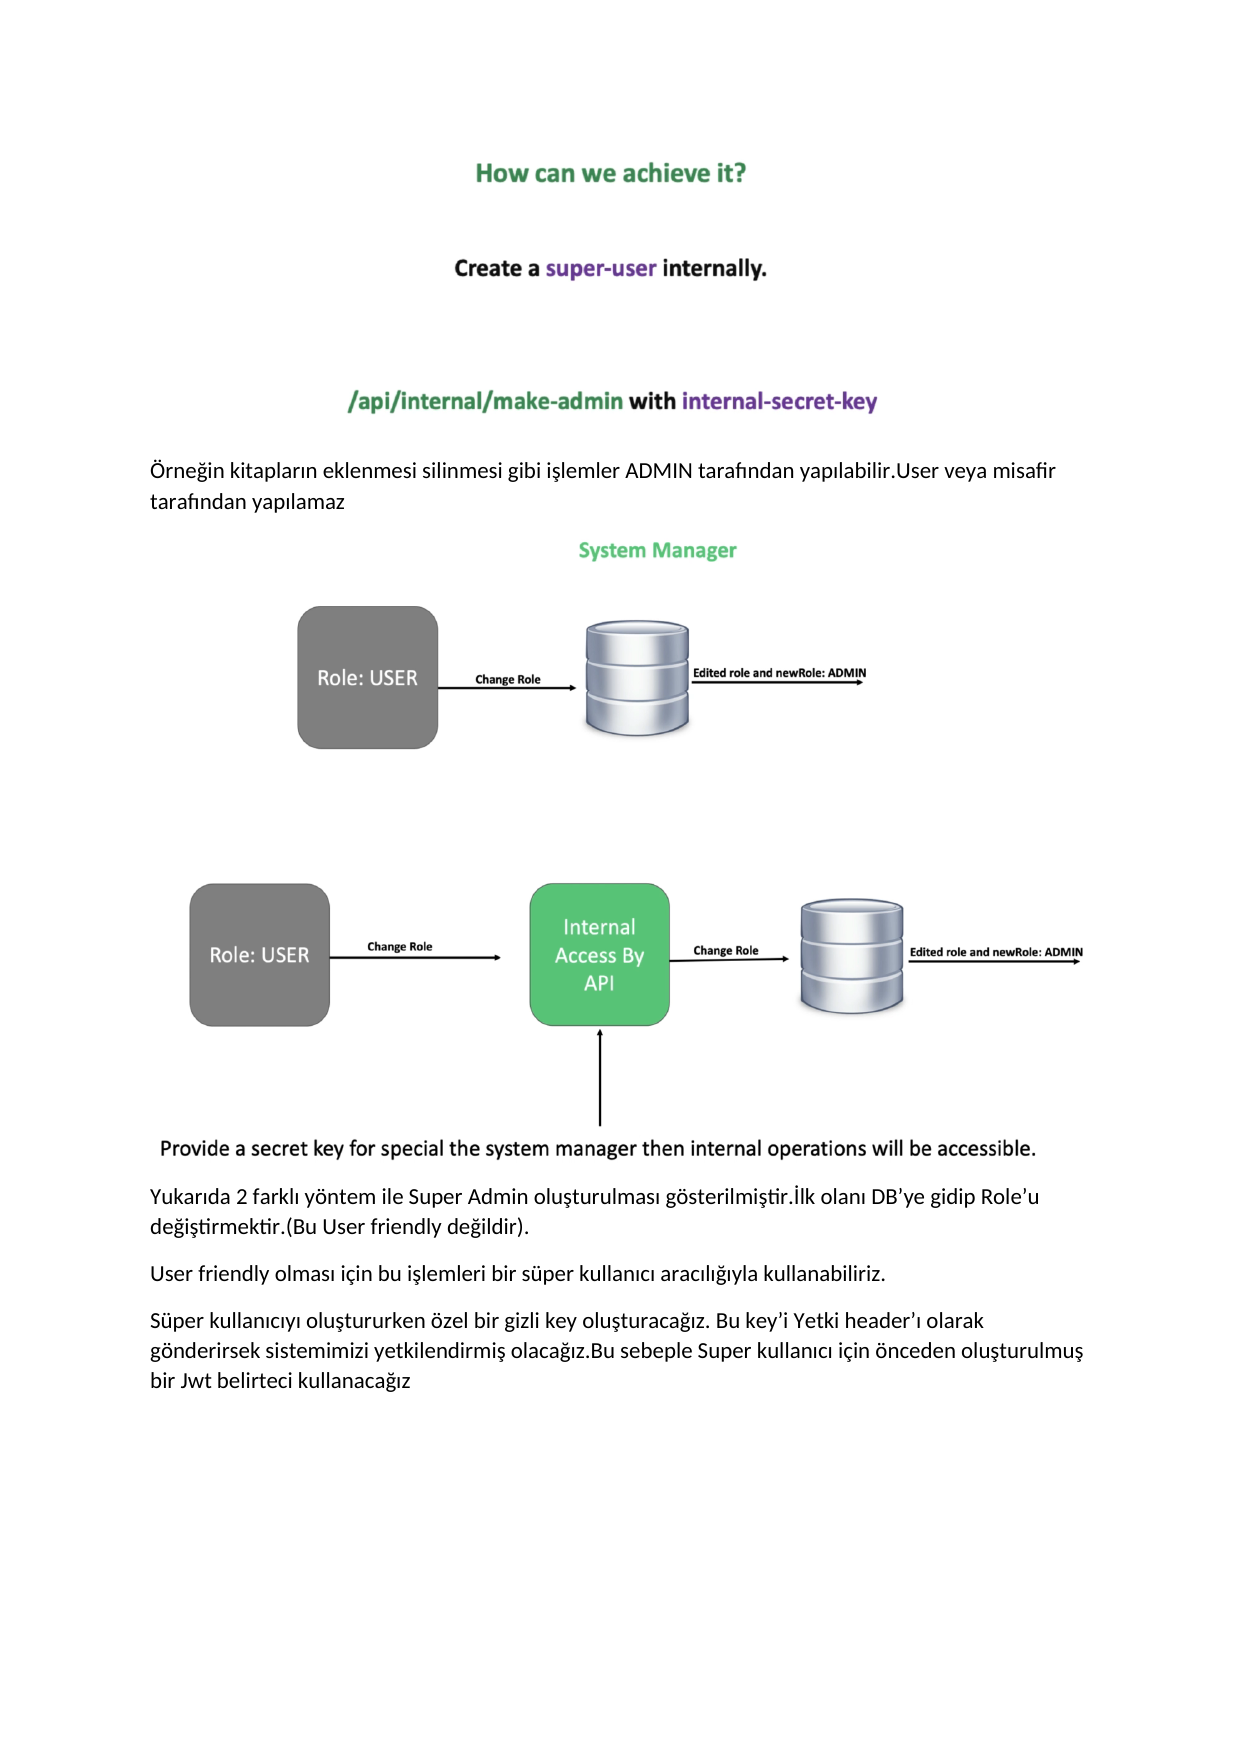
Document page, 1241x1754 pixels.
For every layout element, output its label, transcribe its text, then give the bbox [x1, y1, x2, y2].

text Süper kullanıcıyı oluştururken özel bir gizli key oluşturacağız. Bu key’i Yetki header’ı olarak gönderirsek sistemimizi yetkilendirmiş olacağız.Bu sebeple Super kullanıcı için önceden oluşturulmuş bir Jwt belirteci kullanacağız [150, 1306, 1090, 1394]
text User friendly olması için bu işlemleri bir süper kullanıcı aracılığıyla kullanabiliriz. [150, 1259, 1090, 1287]
text Yukarıda 2 farklı yöntem ile Super Admin oluşturulması gösterilmiştir.İlk olanı DB’ye gidip Role’u değiştirmektir.(Bu User friendly değildir). [150, 1182, 1090, 1240]
text Örneğin kitapların eklenmesi silinmesi gibi işlemler ADMIN tarafından yapılabilir.User veya misafir tarafından yapılamaz [150, 457, 1090, 515]
picture [150, 533, 1091, 1164]
picture [332, 150, 908, 438]
